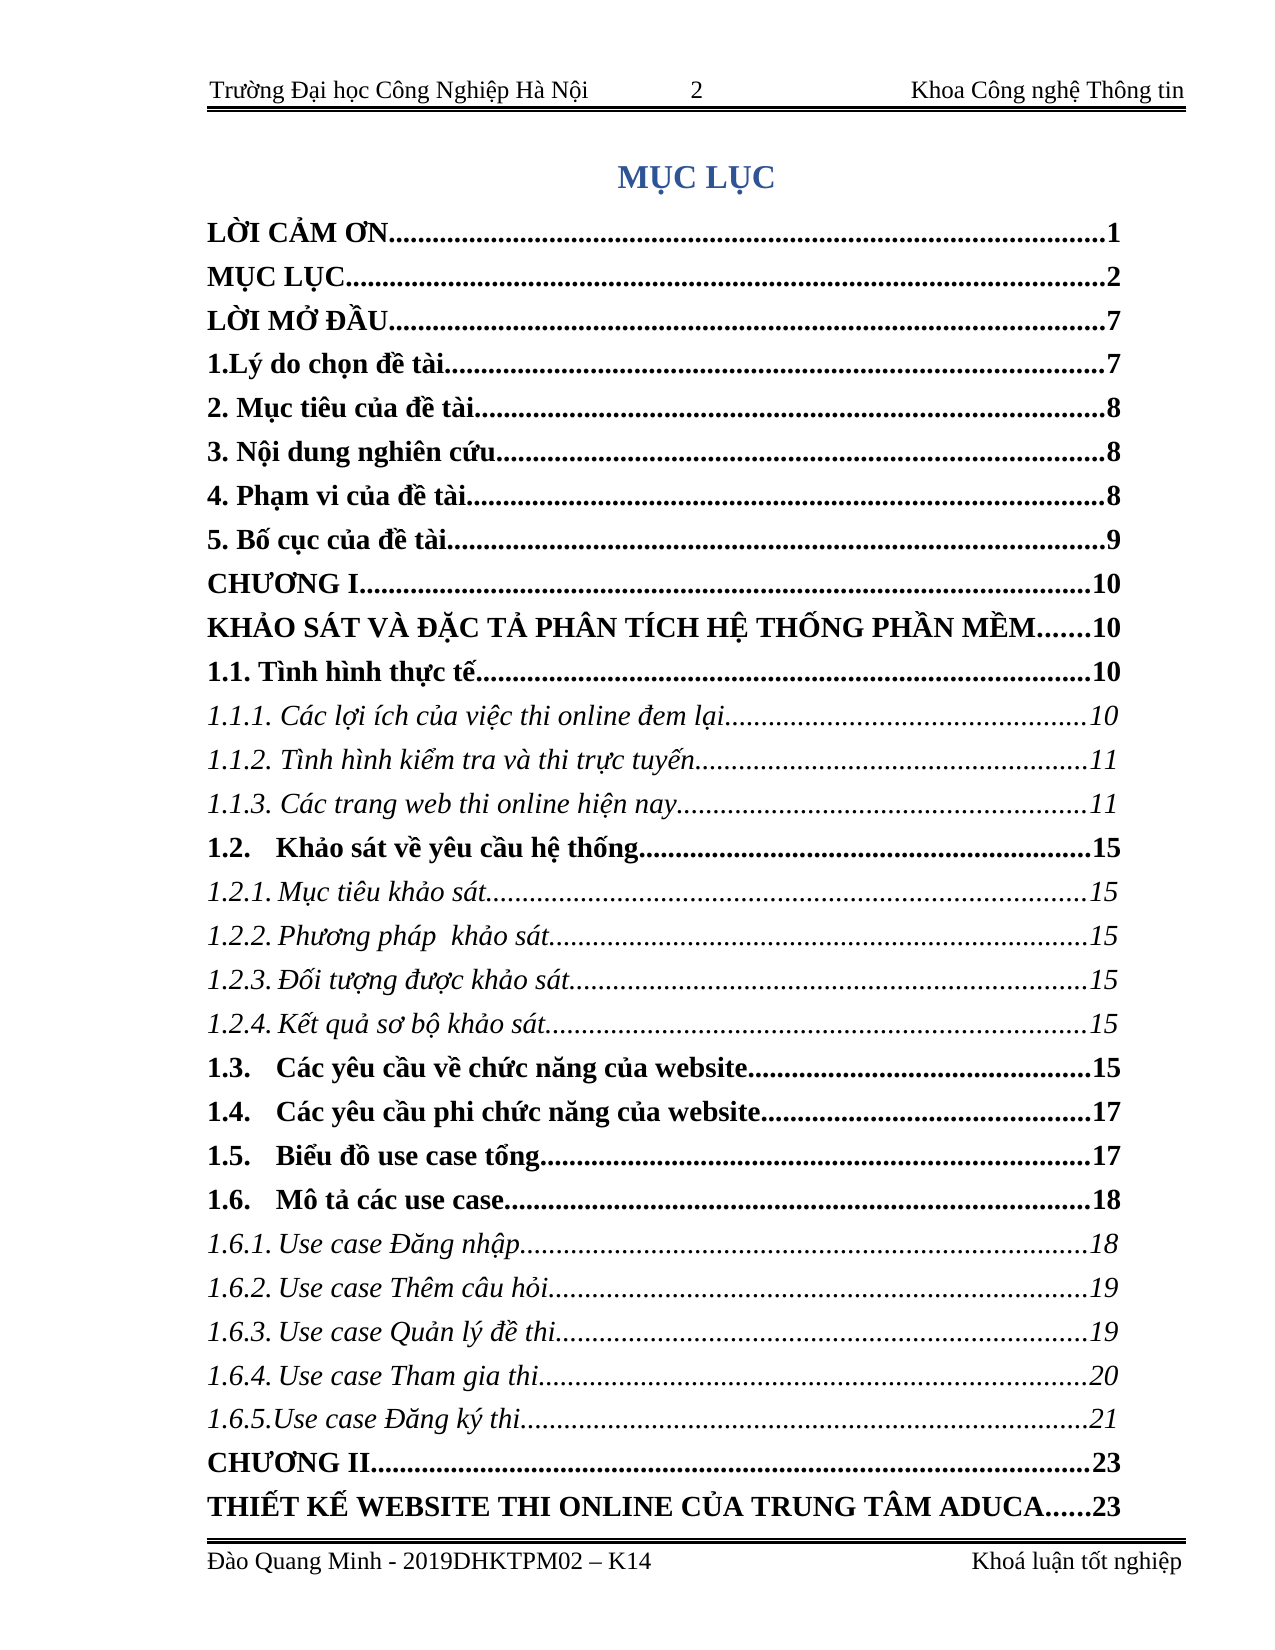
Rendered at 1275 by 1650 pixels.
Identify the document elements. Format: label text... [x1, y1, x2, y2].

text 3. Nội dung nghiên cứu 8 [207, 434, 1186, 468]
text KHẢO SÁT VÀ ĐẶC TẢ PHÂN TÍCH HỆ THỐNG PHẦN MỀM 10 [207, 610, 1186, 644]
text 1.3. Các yêu cầu về chức năng của website 15 [207, 1050, 1186, 1083]
text CHƯƠNG I. 10 [207, 566, 1186, 600]
text 1.5. Biểu đồ use case tổng 17 [207, 1138, 1186, 1171]
text THIẾT KẾ WEBSITE THI ONLINE CỦA TRUNG TÂM ADUCA 23 [207, 1489, 1186, 1523]
text CHƯƠNG II. 23 [207, 1446, 1186, 1479]
text 1.6.3. Use case Quản lý đề thi 19 [207, 1314, 1186, 1347]
text 1.2.3. Đối tượng được khảo sát 15 [207, 962, 1186, 996]
text 1.6.5.Use case Đăng ký thi 21 [207, 1402, 1186, 1435]
text 1.6. Mô tả các use case 18 [207, 1182, 1186, 1215]
text 1.Lý do chọn đề tài 7 [207, 347, 1186, 380]
text LỜI CẢM ƠN 1 [207, 215, 1186, 248]
text 1.6.2. Use case Thêm câu hỏi 19 [207, 1270, 1186, 1303]
text 5. Bố cục của đề tài 9 [207, 522, 1186, 556]
text 1.6.1. Use case Đăng nhập 18 [207, 1226, 1186, 1259]
text 1.2.1. Mục tiêu khảo sát 15 [207, 874, 1186, 908]
text 4. Phạm vi của đề tài 8 [207, 478, 1186, 512]
text 1.1. Tình hình thực tế 10 [207, 654, 1186, 688]
text 1.2. Khảo sát về yêu cầu hệ thống 15 [207, 830, 1186, 864]
text MỤC LỤC 2 [207, 259, 1186, 292]
text LỜI MỞ ĐẦU 7 [207, 303, 1186, 336]
text 1.2.2. Phương pháp khảo sát 15 [207, 918, 1186, 952]
text 1.4. Các yêu cầu phi chức năng của website 17 [207, 1094, 1186, 1127]
text 1.1.3. Các trang web thi online hiện nay 11 [207, 786, 1186, 820]
text 1.1.1. Các lợi ích của việc thi online đem lại 10 [207, 698, 1186, 732]
text 1.6.4. Use case Tham gia thi 20 [207, 1358, 1186, 1391]
text 1.2.4. Kết quả sơ bộ khảo sát 15 [207, 1006, 1186, 1039]
subtitle MỤC LỤC [207, 157, 1186, 196]
text 1.1.2. Tình hình kiểm tra và thi trực tuyến 11 [207, 742, 1186, 776]
text 2. Mục tiêu của đề tài 8 [207, 391, 1186, 424]
